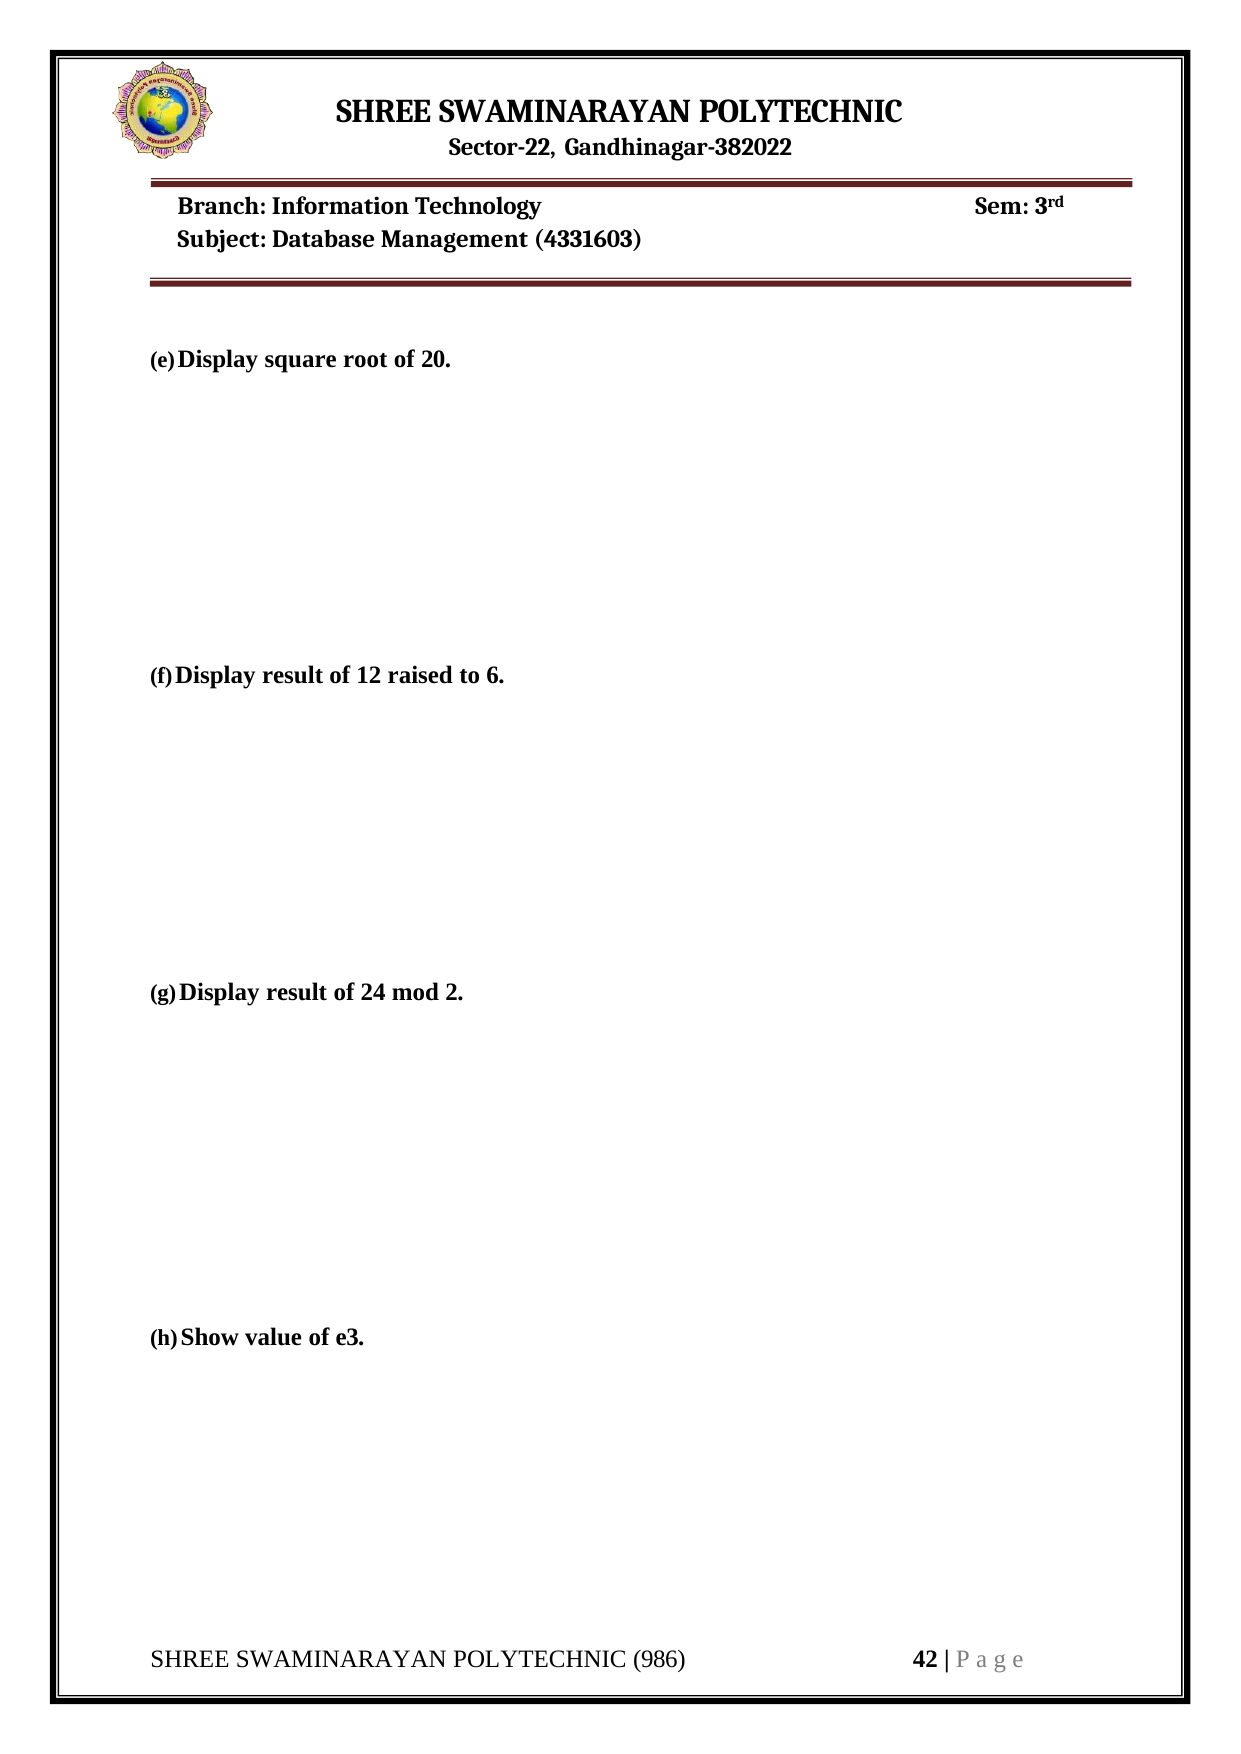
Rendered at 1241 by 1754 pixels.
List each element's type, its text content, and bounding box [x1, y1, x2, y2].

picture [112, 61, 213, 159]
list Display result of 12 raised to 6. [150, 660, 1132, 689]
list Display result of 24 mod 2. [150, 977, 1132, 1005]
list Show value of e3. [150, 1322, 1132, 1351]
list Display square root of 20. [150, 344, 1132, 373]
